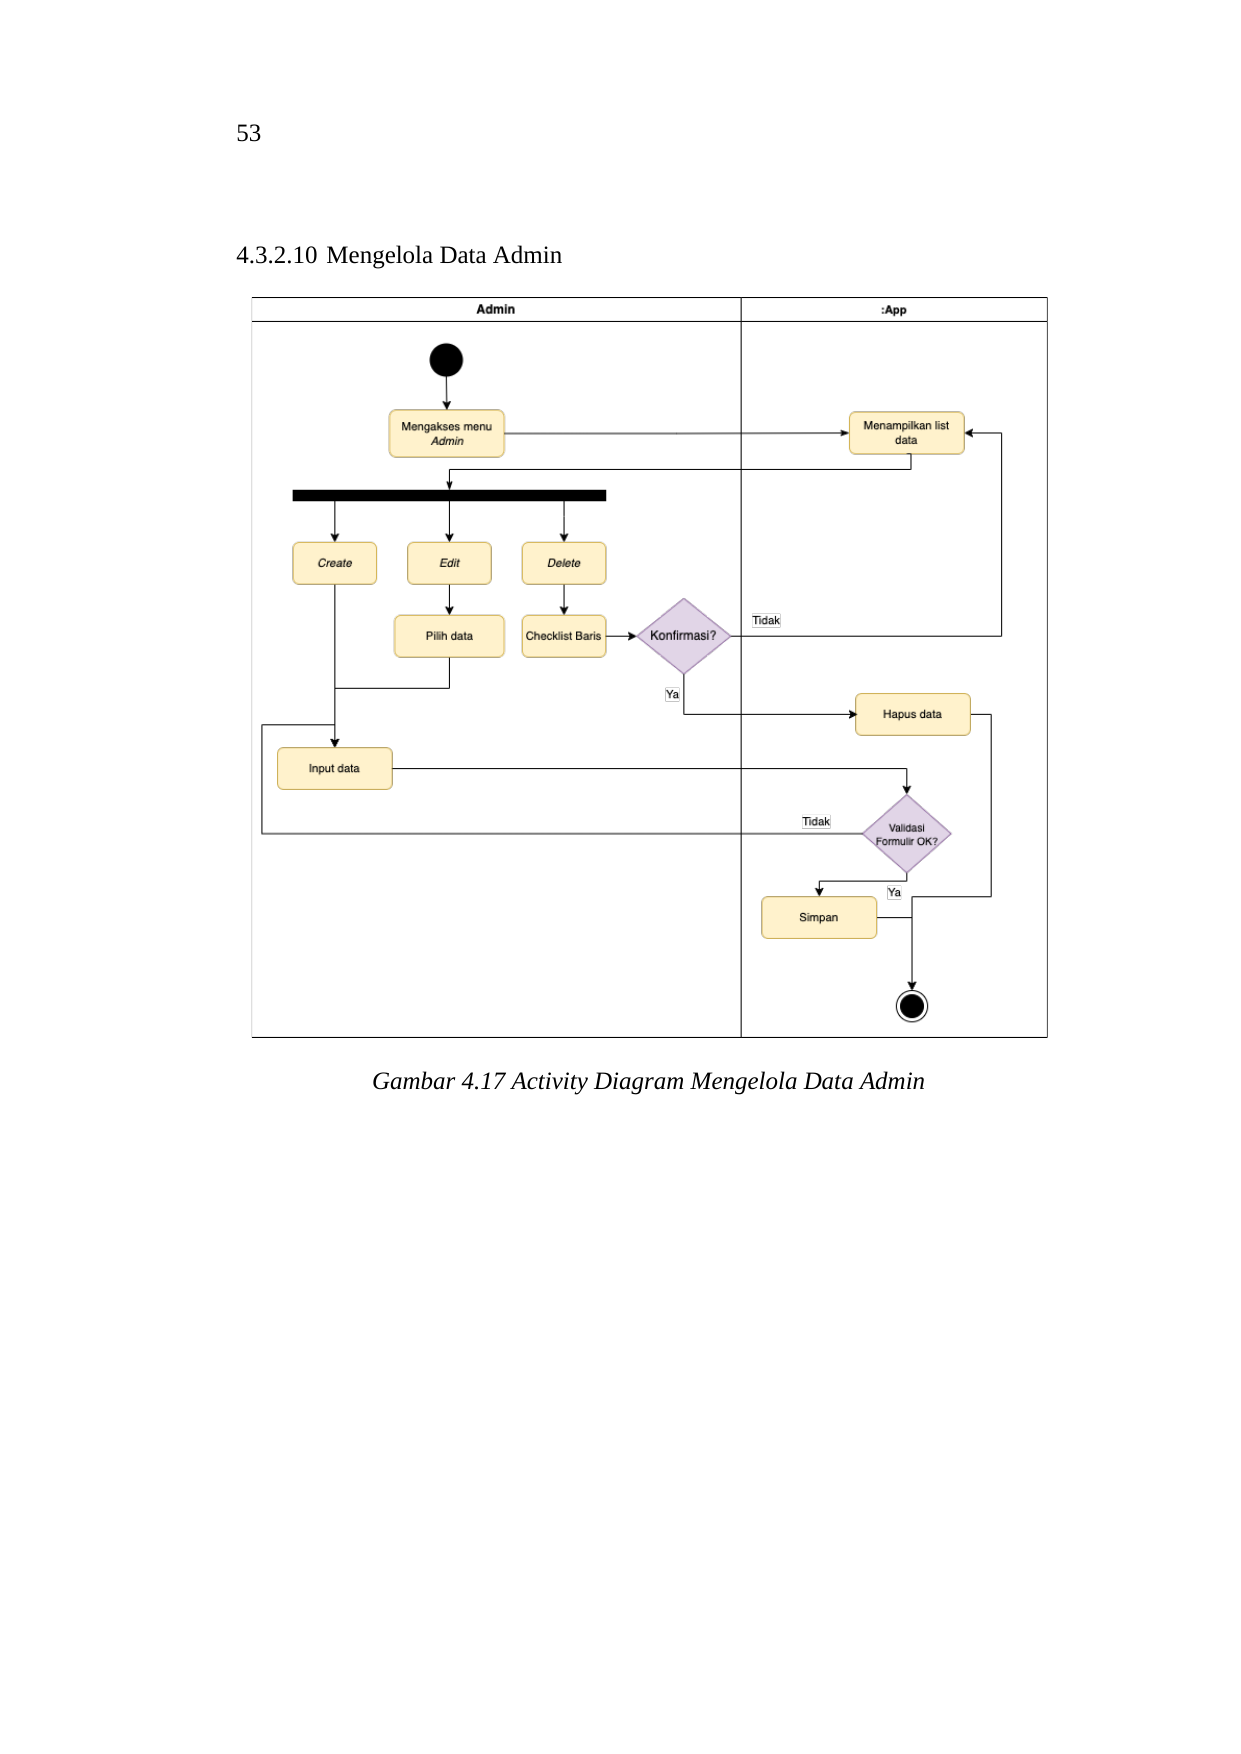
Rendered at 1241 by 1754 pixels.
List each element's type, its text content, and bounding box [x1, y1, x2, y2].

subtitle Mengelola Data Admin [236, 240, 1063, 269]
picture [251, 297, 1048, 1038]
